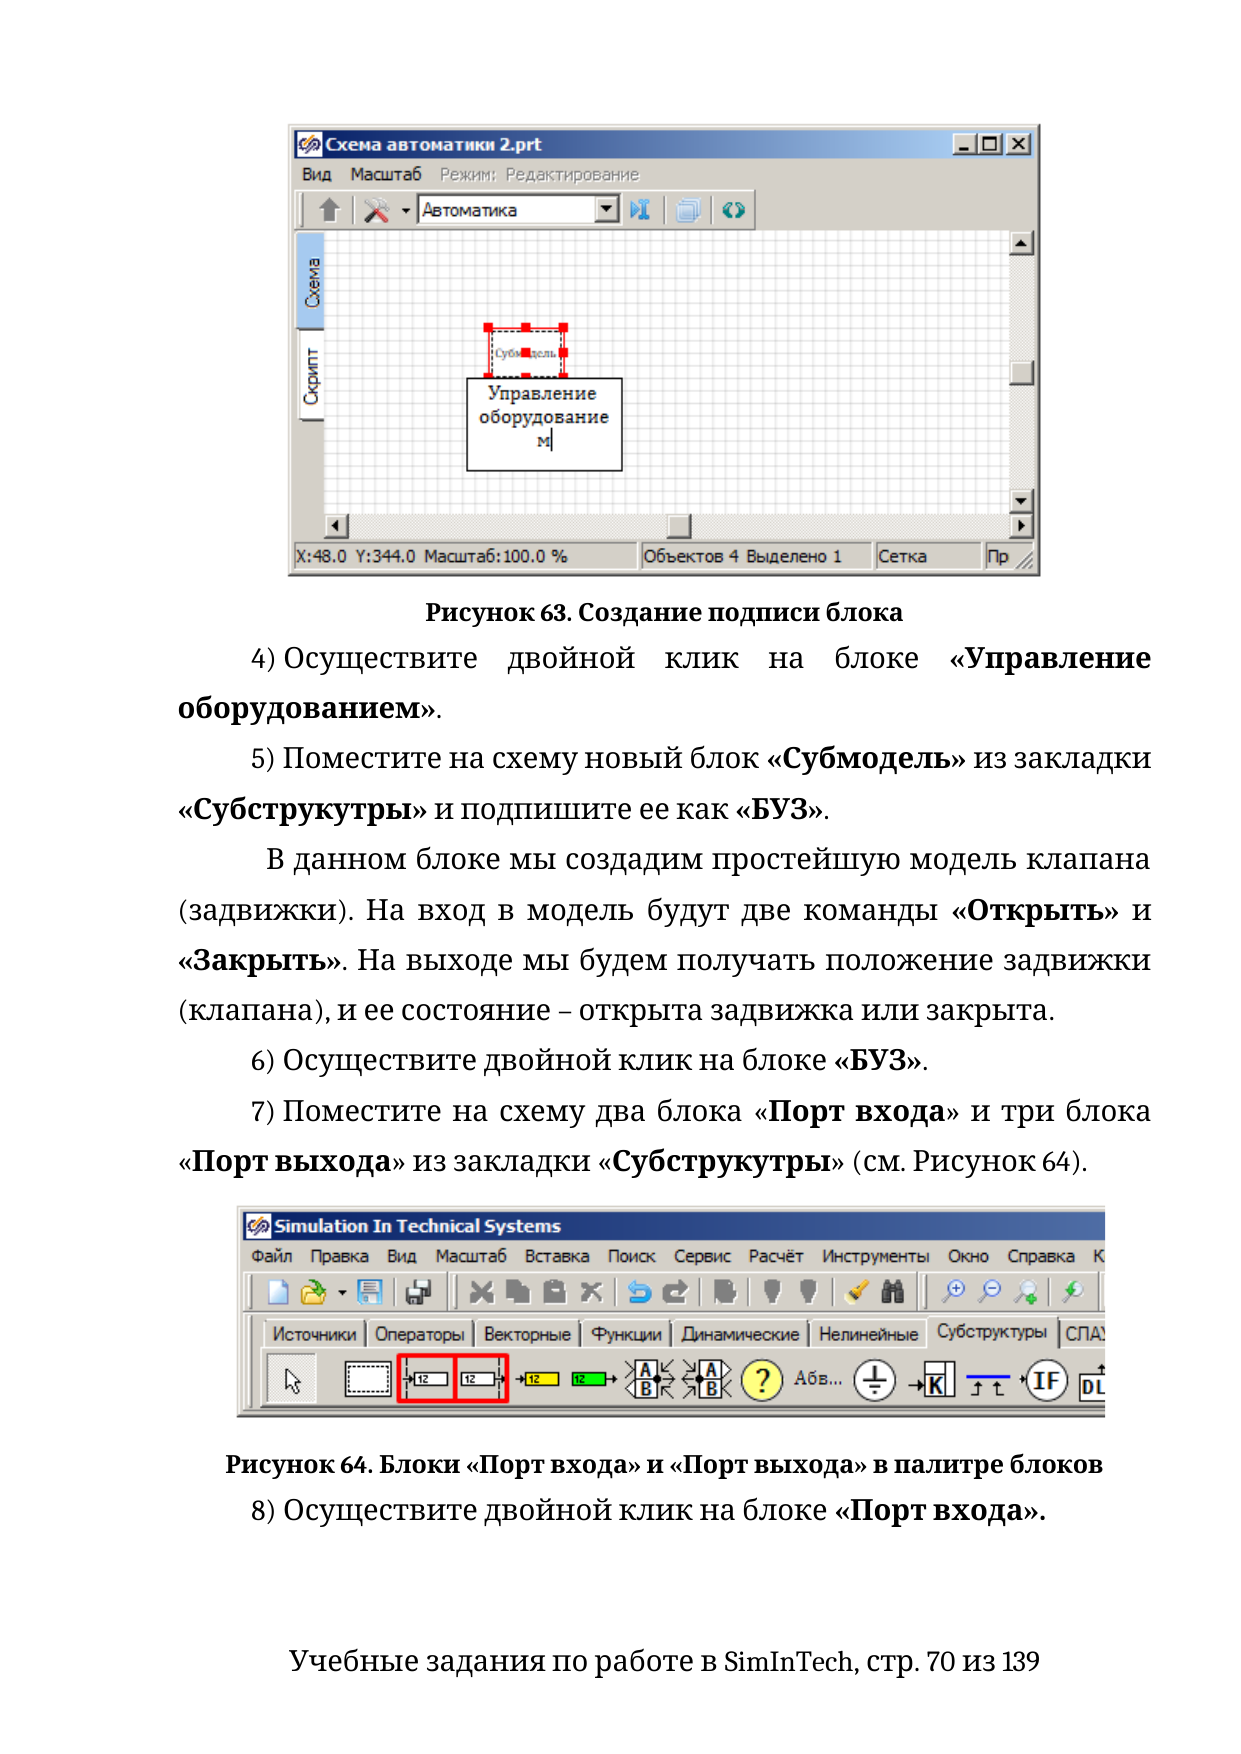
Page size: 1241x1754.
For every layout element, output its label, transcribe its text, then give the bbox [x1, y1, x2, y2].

picture [223, 1195, 1105, 1435]
picture [282, 118, 1047, 583]
list Осуществите двойной клик на блоке «БУЗ». [177, 1044, 1152, 1078]
text В данном блоке мы создадим простейшую модель клапана (задвижки). На вход в модель будут две команды «Открыть» и «Закрыть». На выходе мы будем получать положение задвижки (клапана), и ее состояние – открыта задвижка или закрыта. [177, 843, 1152, 1028]
list Осуществите двойной клик на блоке «Порт входа». [177, 1494, 1152, 1528]
list Поместите на схему новый блок «Субмодель» из закладки «Субструкутры» и подпишите ее как «БУЗ». [177, 743, 1152, 827]
list Осуществите двойной клик на блоке «Управление оборудованием». [177, 642, 1152, 726]
